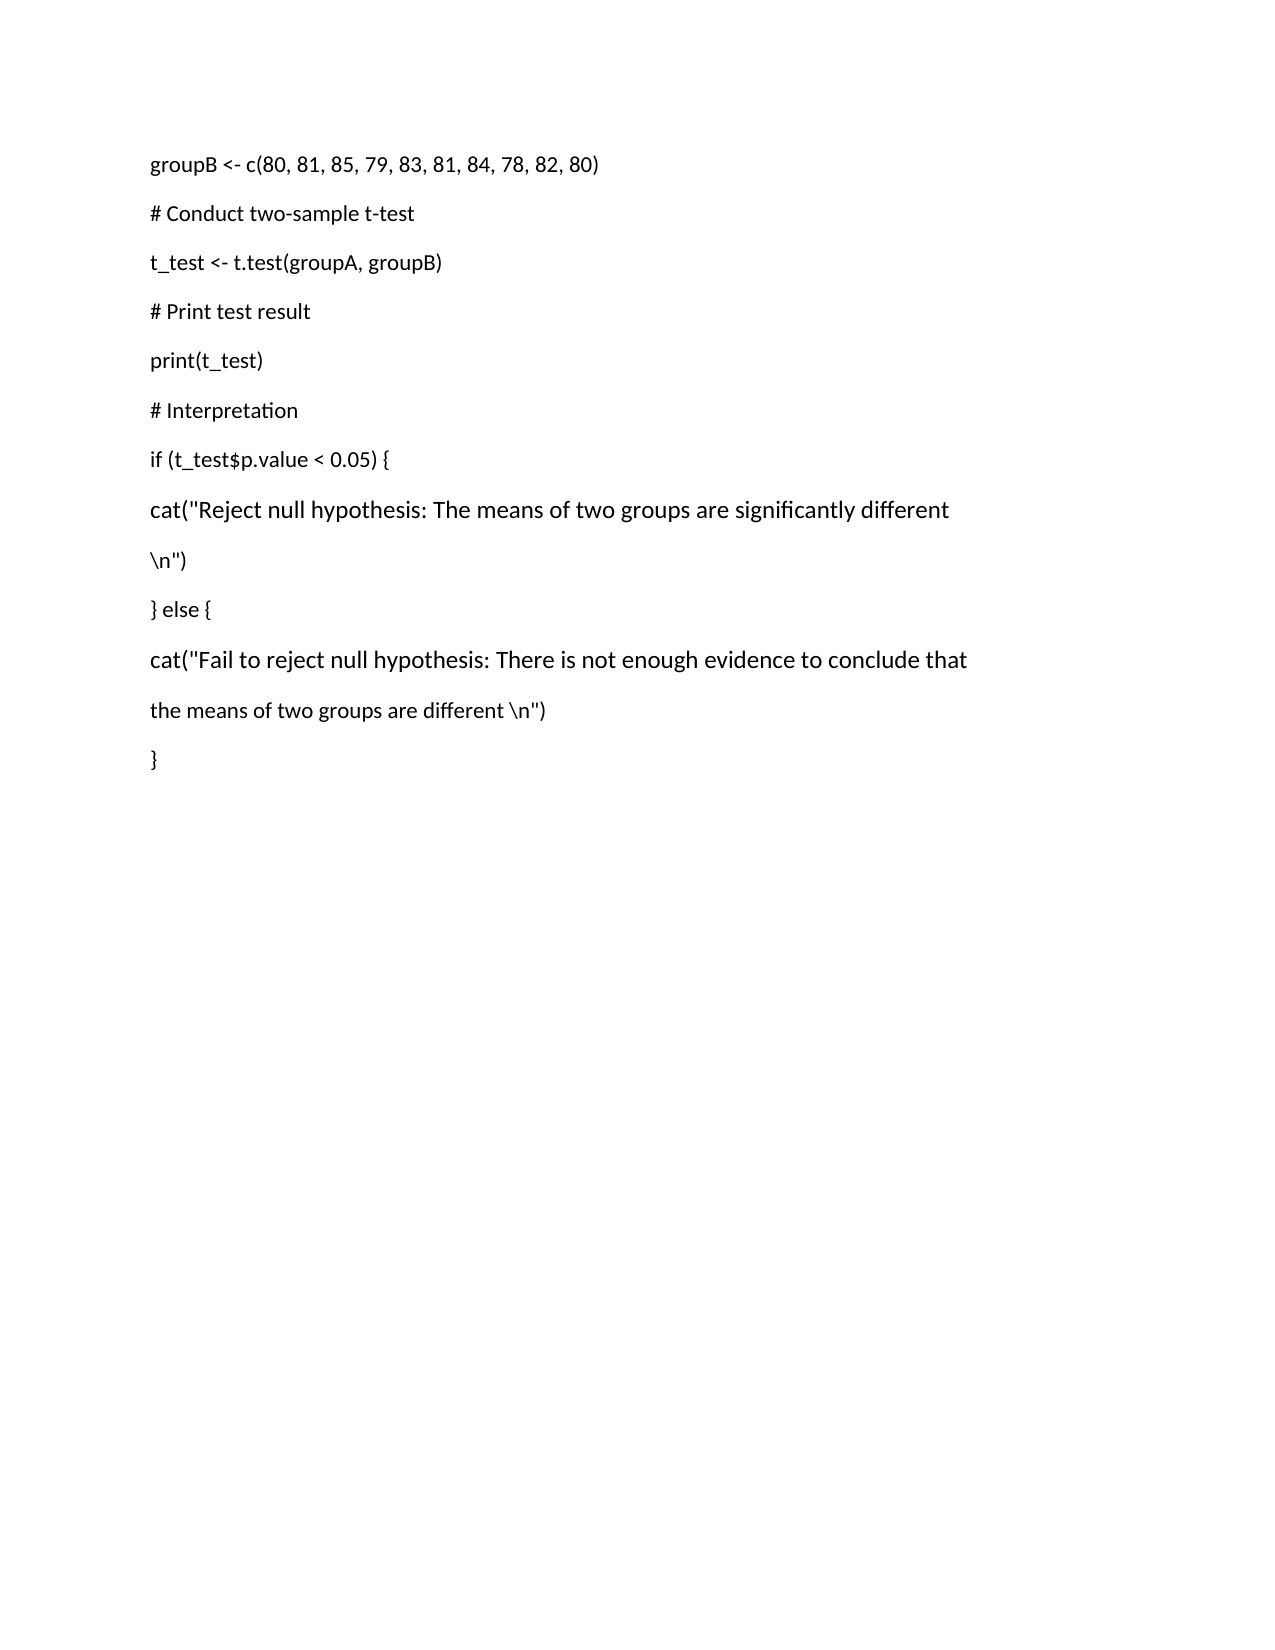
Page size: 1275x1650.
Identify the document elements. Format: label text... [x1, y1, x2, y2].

text print(t_test) [150, 347, 1125, 375]
text cat("Reject null hypothesis: The means of two groups are significantly different [150, 494, 1125, 525]
text groupB <- c(80, 81, 85, 79, 83, 81, 84, 78, 82, 80) [150, 150, 1125, 178]
text # Interpretation [150, 396, 1125, 424]
text cat("Fail to reject null hypothesis: There is not enough evidence to conclude that [150, 644, 1125, 675]
text the means of two groups are different \n") [150, 696, 1125, 724]
text # Conduct two-sample t-test [150, 199, 1125, 227]
text } else { [150, 595, 1125, 623]
text t_test <- t.test(groupA, groupB) [150, 248, 1125, 276]
text if (t_test$p.value < 0.05) { [150, 445, 1125, 473]
text # Print test result [150, 297, 1125, 326]
text \n") [150, 546, 1125, 574]
text } [150, 746, 1125, 774]
